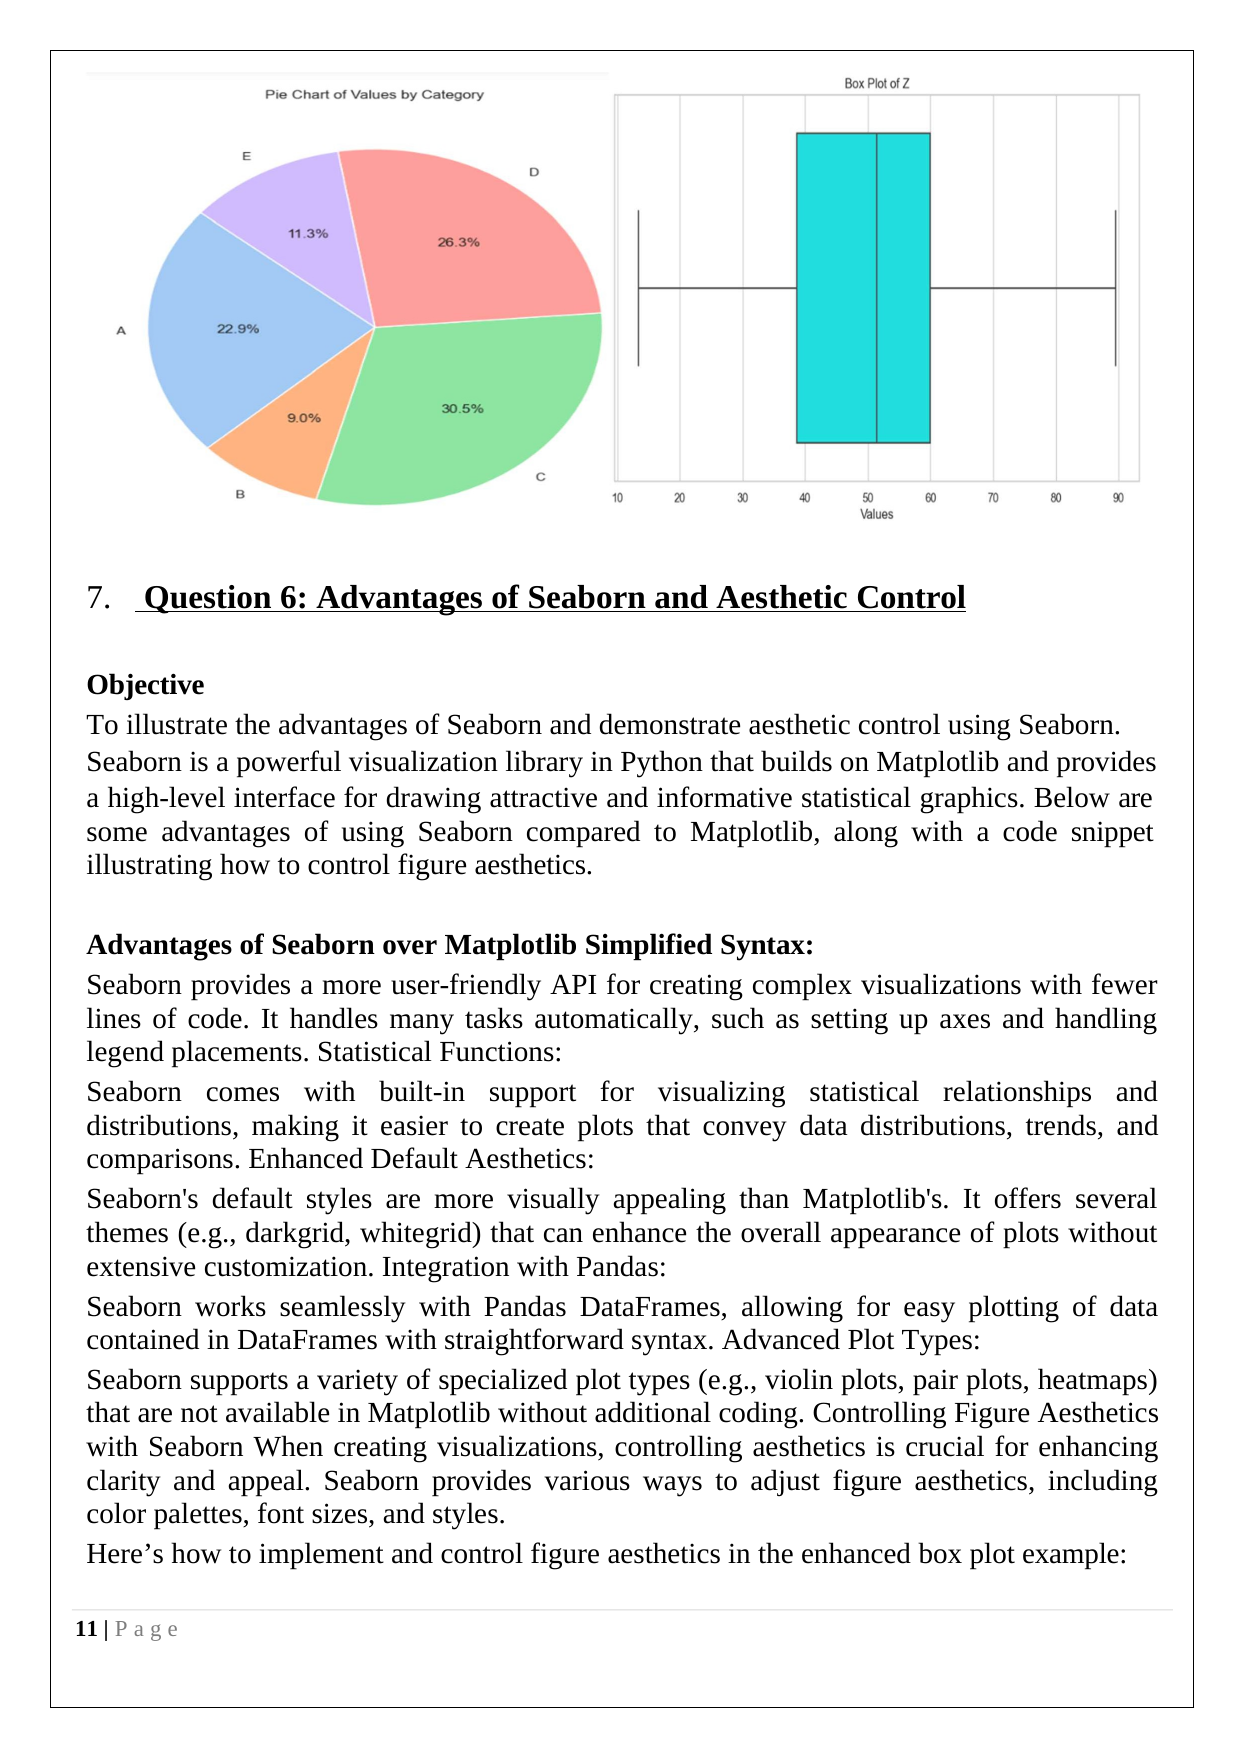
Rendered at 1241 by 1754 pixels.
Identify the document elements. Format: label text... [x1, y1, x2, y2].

text Seaborn supports a variety of specialized plot types (e.g., violin plots, pair plots, heatmaps) that are not available in Matplotlib without additional coding. Controlling Figure Aesthetics with Seaborn When creating visualizations, controlling aesthetics is crucial for enhancing clarity and appeal. Seaborn provides various ways to adjust figure aesthetics, including color palettes, font sizes, and styles. [86, 1362, 1159, 1530]
text Seaborn provides a more user-friendly API for creating complex visualizations with fewer lines of code. It handles many tasks automatically, such as setting up axes and handling legend placements. Statistical Functions: [86, 967, 1159, 1068]
text To illustrate the advantages of Seaborn and demonstrate aesthetic control using Seaborn. Seaborn is a powerful visualization library in Python that builds on Matplotlib and provides a high-level interface for drawing attractive and informative statistical graphics. Below are [86, 707, 1160, 814]
subtitle Question 6: Advantages of Seaborn and Aesthetic Control [86, 577, 1184, 616]
text illustrating how to control figure aesthetics. [86, 847, 1184, 881]
subtitle Advantages of Seaborn over Matplotlib Simplified Syntax: [86, 927, 1184, 961]
text Seaborn's default styles are more visually appealing than Matplotlib's. It offers several themes (e.g., darkgrid, whitegrid) that can enhance the overall appearance of plots without extensive customization. Integration with Pandas: [86, 1182, 1159, 1282]
subtitle Objective [86, 667, 1184, 700]
text Seaborn works seamlessly with Pandas DataFrames, allowing for easy plotting of data contained in DataFrames with straightforward syntax. Advanced Plot Types: [86, 1289, 1159, 1356]
text Seaborn comes with built-in support for visualizing statistical relationships and distributions, making it easier to create plots that convey data distributions, trends, and comparisons. Enhanced Default Aesthetics: [86, 1074, 1159, 1175]
picture [85, 72, 1142, 521]
text Here’s how to implement and control figure aesthetics in the enhanced box plot example: [86, 1536, 1184, 1570]
text some advantages of using Seaborn compared to Matplotlib, along with a code snippet [86, 817, 1184, 847]
